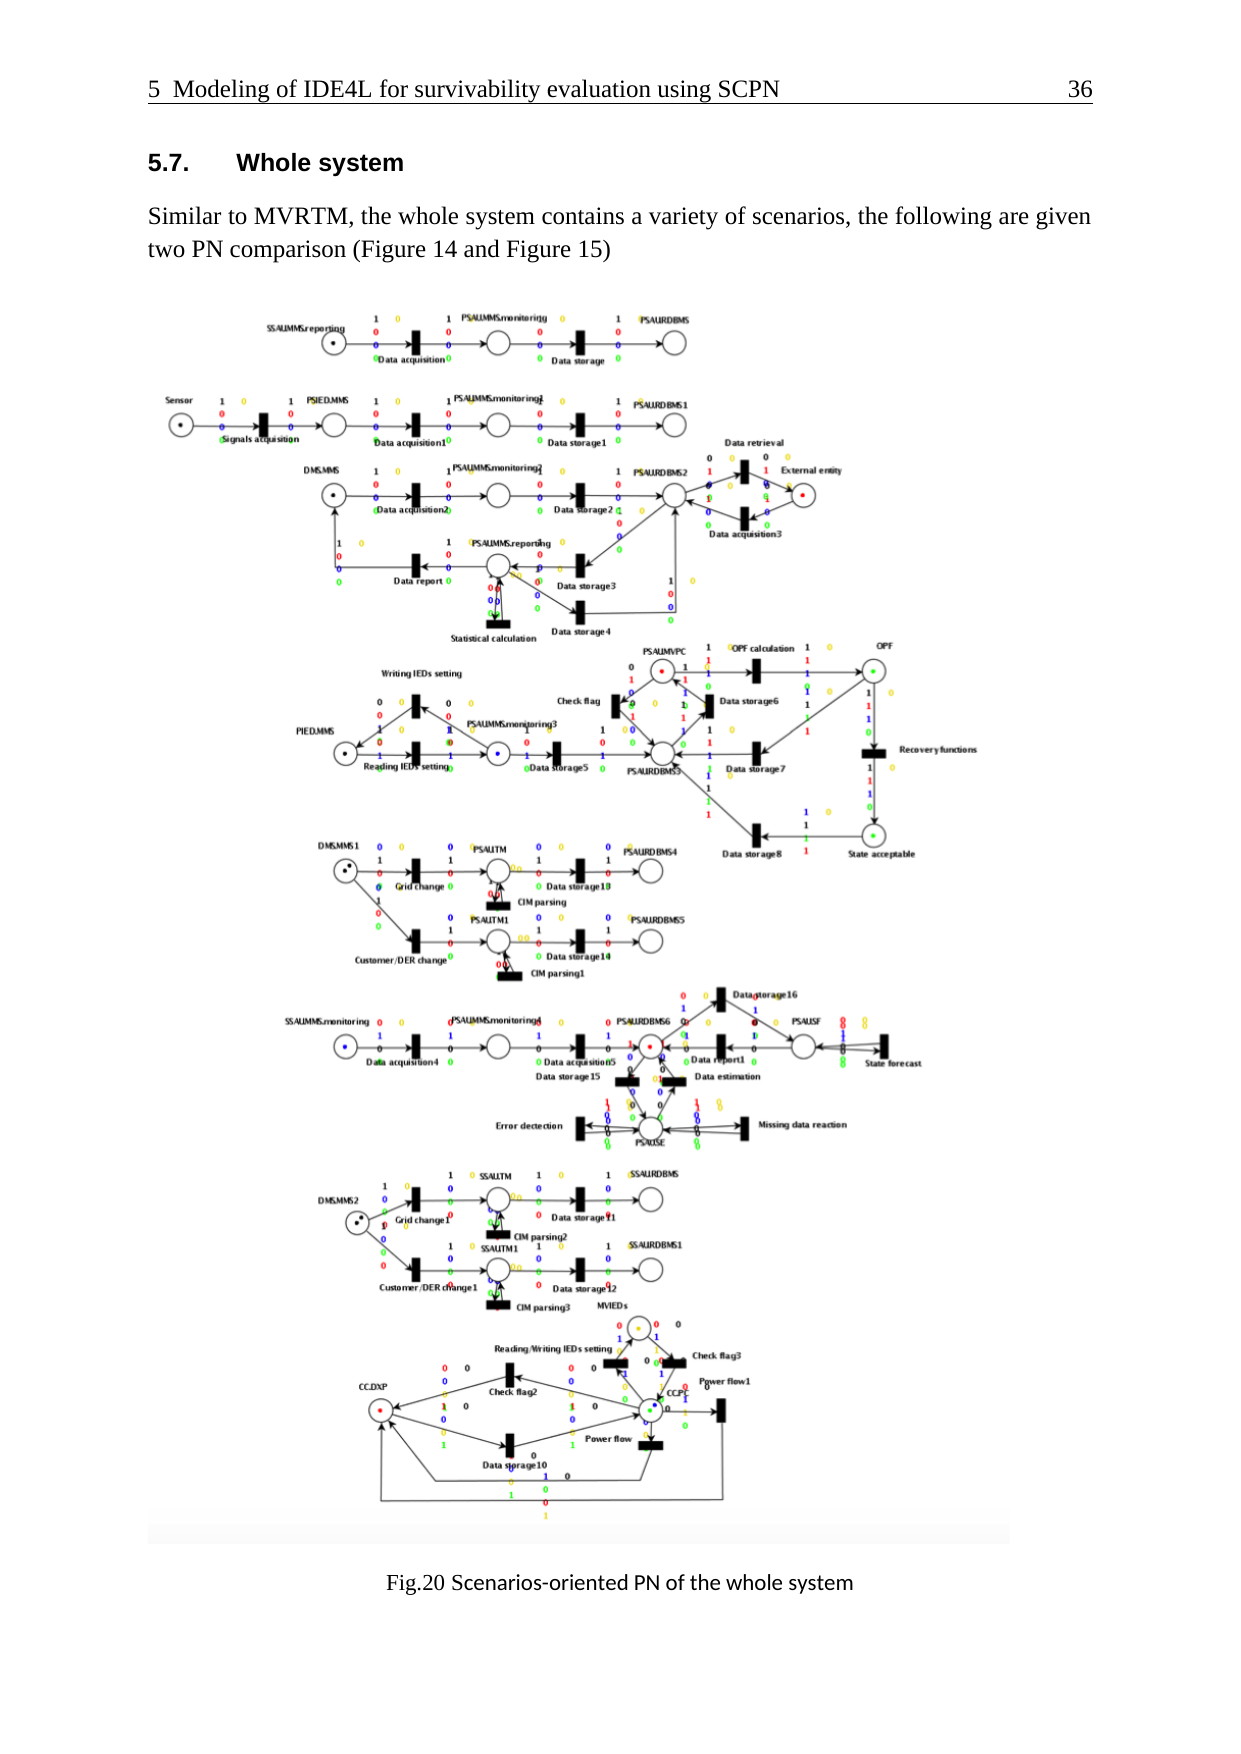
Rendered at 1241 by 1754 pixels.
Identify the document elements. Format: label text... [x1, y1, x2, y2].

text Similar to MVRTM, the whole system contains a variety of scenarios, the following are given two PN comparison (Figure 14 and Figure 15) [148, 201, 1093, 263]
title Whole system [148, 148, 1093, 176]
picture [147, 288, 1010, 1544]
text Fig.20 Scenarios-oriented PN of the whole system [148, 1568, 1093, 1596]
